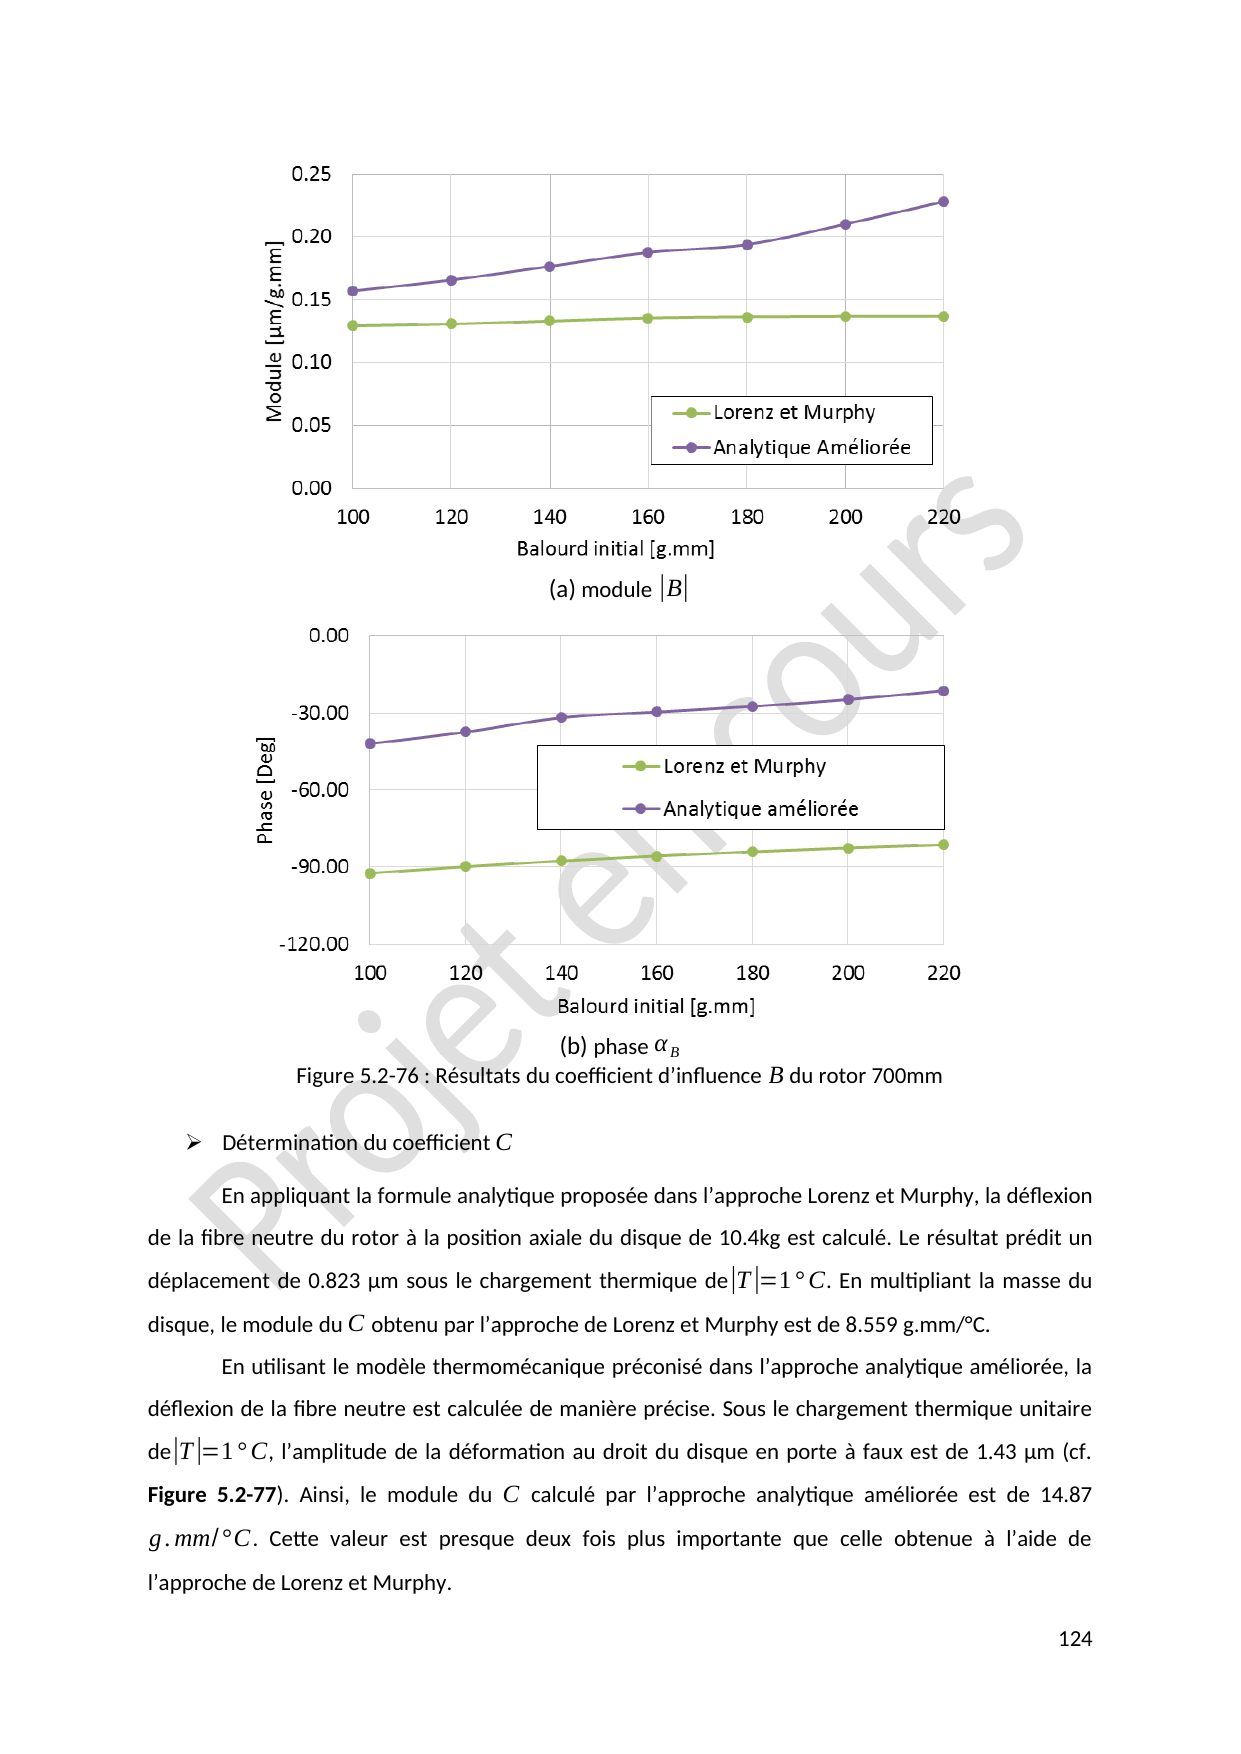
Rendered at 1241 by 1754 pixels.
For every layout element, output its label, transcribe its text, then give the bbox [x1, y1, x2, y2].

text En appliquant la formule analytique proposée dans l’approche Lorenz et Murphy, la déflexion de la fibre neutre du rotor à la position axiale du disque de 10.4kg est calculé. Le résultat prédit un déplacement de 0.823 µm sous le chargement thermique de. En multipliant la masse du disque, le module du obtenu par l’approche de Lorenz et Murphy est de 8.559 g.mm/°C. [148, 1181, 1093, 1338]
table_cell (b) phase [148, 604, 1092, 1061]
table_header (a) module [148, 148, 1092, 604]
picture [247, 603, 993, 1030]
picture [247, 147, 993, 574]
list Détermination du coefficient [185, 1128, 1093, 1156]
